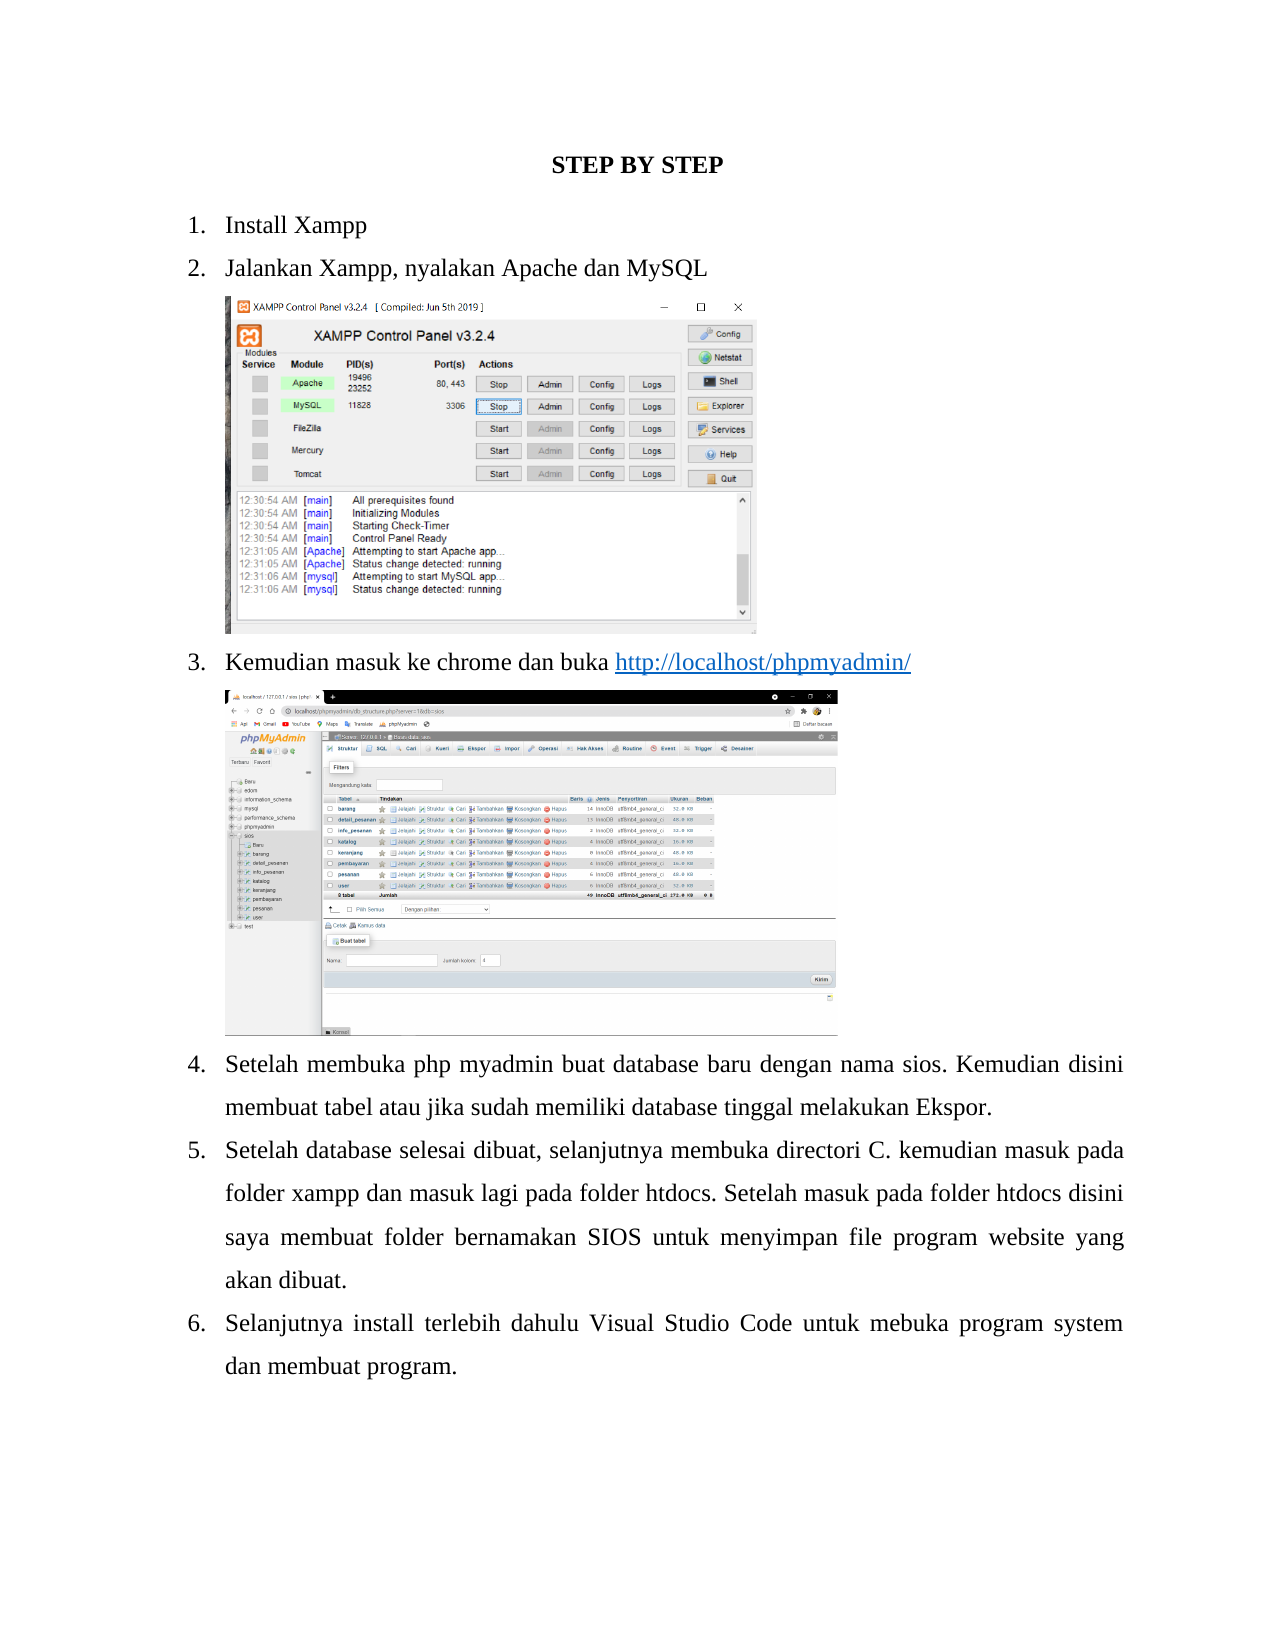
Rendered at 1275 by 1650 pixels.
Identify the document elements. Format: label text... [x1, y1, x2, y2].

list Setelah membuka php myadmin buat database baru dengan nama sios. Kemudian disini membuat tabel atau jika sudah memiliki database tinggal melakukan Ekspor. [187, 1049, 1125, 1121]
list Setelah database selesai dibuat, selanjutnya membuka directori C. kemudian masuk pada folder xampp dan masuk lagi pada folder htdocs. Setelah masuk pada folder htdocs disini saya membuat folder bernamakan SIOS untuk menyimpan file program website yang akan dibuat. [187, 1135, 1125, 1293]
picture [225, 296, 757, 634]
list Jalankan Xampp, nyalakan Apache dan MySQL [187, 253, 1125, 282]
list Selanjutnya install terlebih dahulu Visual Studio Code untuk mebuka program system dan membuat program. [187, 1308, 1125, 1380]
list Kemudian masuk ke chrome dan buka http://localhost/phpmyadmin/ [187, 647, 1125, 676]
picture [225, 690, 838, 1036]
list Install Xampp [187, 210, 1125, 238]
text STEP BY STEP [150, 150, 1125, 179]
